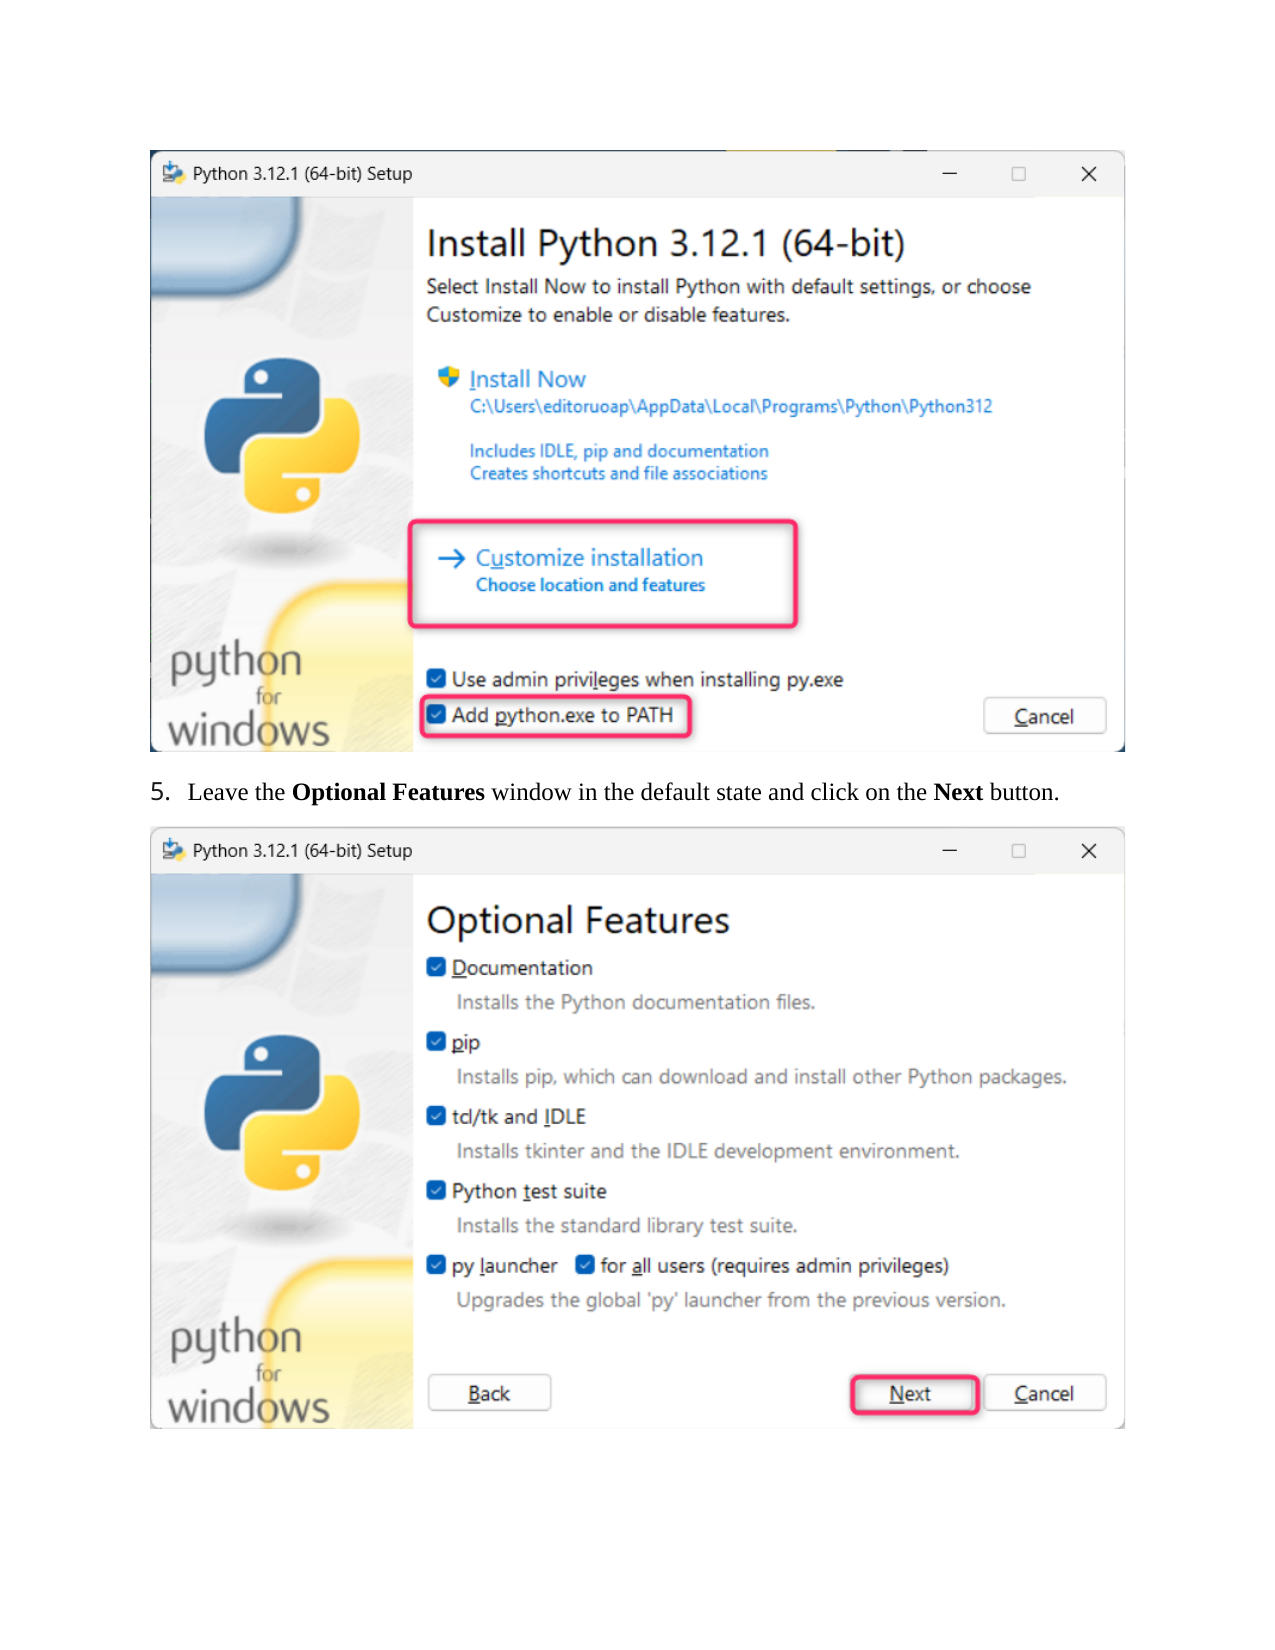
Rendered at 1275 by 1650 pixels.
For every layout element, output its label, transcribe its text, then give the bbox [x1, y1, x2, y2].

picture [150, 826, 1125, 1429]
list Leave the Optional Features window in the default state and click on the Next button. [150, 773, 1125, 807]
picture [150, 150, 1125, 752]
